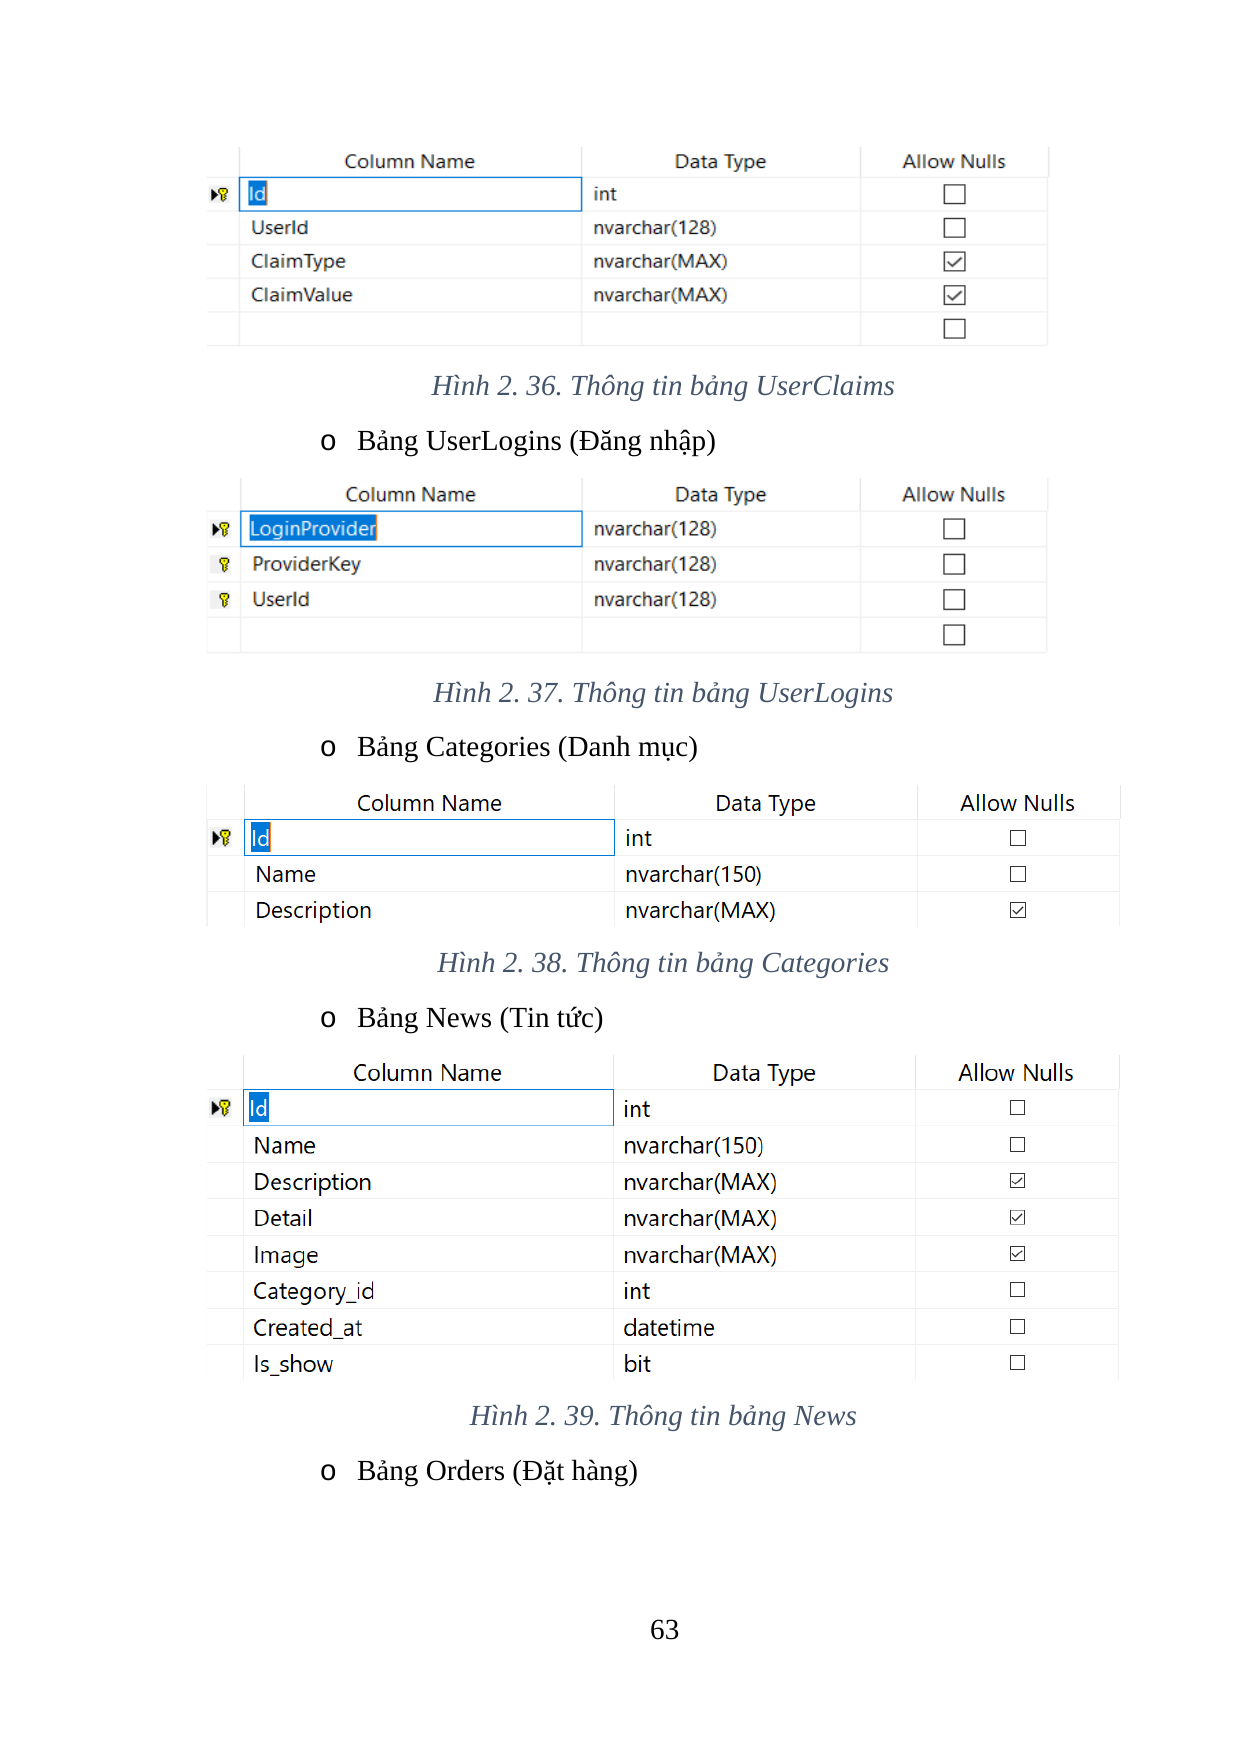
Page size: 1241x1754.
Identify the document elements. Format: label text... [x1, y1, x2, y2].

text Hình 2. 38. Thông tin bảng Categories [207, 945, 1122, 979]
text Hình 2. 37. Thông tin bảng UserLogins [207, 675, 1122, 709]
list Bảng News (Tin tức) [319, 1000, 1122, 1036]
list Bảng Categories (Danh mục) [319, 729, 1122, 766]
picture [206, 785, 1123, 926]
list Bảng UserLogins (Đăng nhập) [319, 423, 1122, 459]
list Bảng Orders (Đặt hàng) [319, 1453, 1122, 1489]
picture [206, 1055, 1123, 1380]
text Hình 2. 39. Thông tin bảng News [207, 1398, 1122, 1432]
picture [206, 478, 1049, 656]
picture [206, 147, 1051, 350]
text Hình 2. 36. Thông tin bảng UserClaims [207, 368, 1122, 402]
